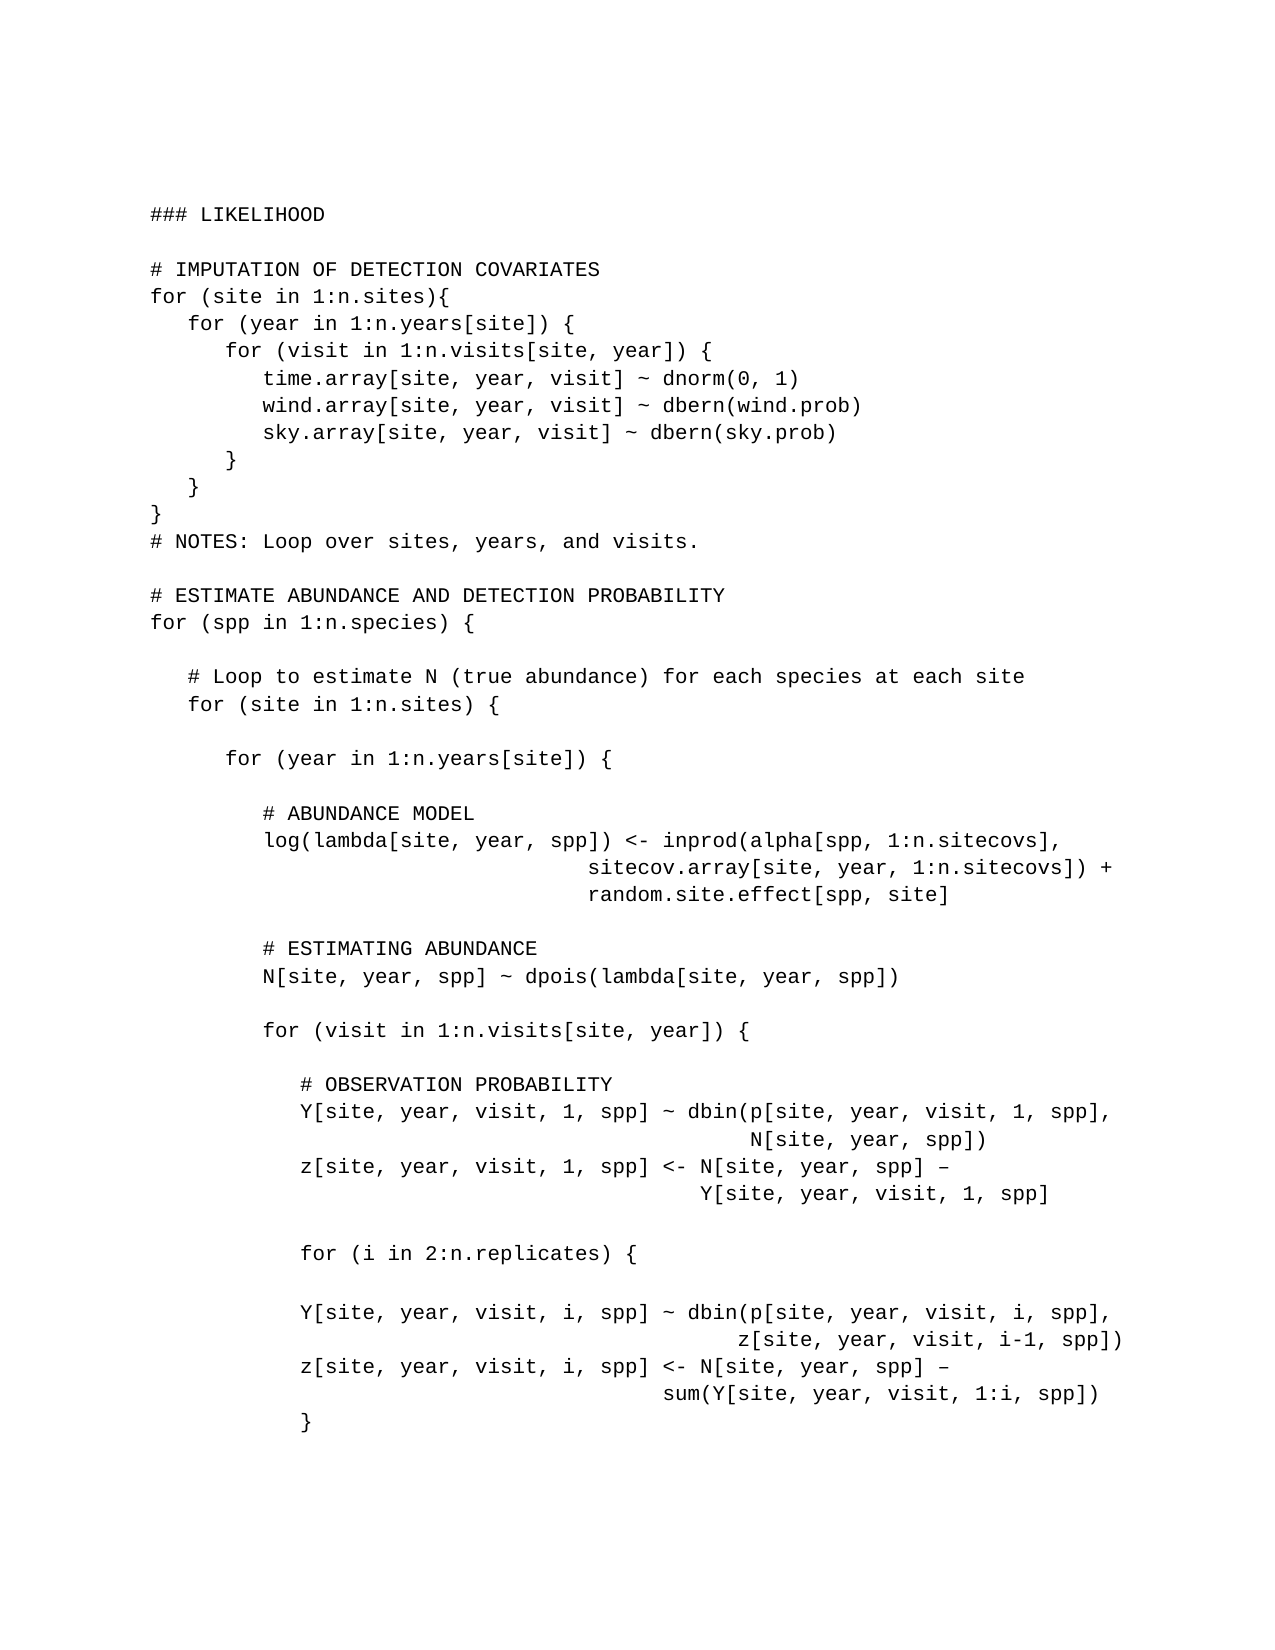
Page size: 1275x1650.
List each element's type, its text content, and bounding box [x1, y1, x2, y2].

text Y[site, year, visit, 1, spp] ~ dbin(p[site, year, visit, 1, spp], [150, 1102, 1125, 1125]
text Y[site, year, visit, 1, spp] [600, 1183, 1125, 1207]
text for (visit in 1:n.visits[site, year]) { [150, 1020, 1125, 1044]
text # ESTIMATE ABUNDANCE AND DETECTION PROBABILITY [150, 585, 1125, 609]
text # NOTES: Loop over sites, years, and visits. [150, 531, 1125, 554]
text random.site.effect[spp, site] [150, 884, 1125, 908]
text for (year in 1:n.years[site]) { [150, 748, 1125, 772]
text z[site, year, visit, i, spp] <- N[site, year, spp] – [150, 1356, 1125, 1380]
text # ESTIMATING ABUNDANCE [150, 938, 1125, 962]
text z[site, year, visit, 1, spp] <- N[site, year, spp] – [150, 1156, 1125, 1179]
text sum(Y[site, year, visit, 1:i, spp]) [600, 1383, 1125, 1407]
text } [150, 503, 1125, 527]
text Y[site, year, visit, i, spp] ~ dbin(p[site, year, visit, i, spp], [225, 1302, 1125, 1326]
text for (year in 1:n.years[site]) { [150, 313, 1125, 337]
text # ABUNDANCE MODEL [150, 802, 1125, 826]
text ### LIKELIHOOD [150, 204, 1125, 228]
text } [150, 449, 1125, 473]
text for (spp in 1:n.species) { [150, 612, 1125, 636]
text log(lambda[site, year, spp]) <- inprod(alpha[spp, 1:n.sitecovs], [150, 830, 1125, 853]
text sitecov.array[site, year, 1:n.sitecovs]) + [450, 857, 1125, 881]
text sky.array[site, year, visit] ~ dbern(sky.prob) [150, 422, 1125, 446]
text } [150, 1411, 1125, 1434]
text N[site, year, spp]) [675, 1129, 1125, 1152]
text wind.array[site, year, visit] ~ dbern(wind.prob) [150, 395, 1125, 418]
text for (visit in 1:n.visits[site, year]) { [150, 340, 1125, 364]
text time.array[site, year, visit] ~ dnorm(0, 1) [150, 367, 1125, 391]
text z[site, year, visit, i-1, spp]) [600, 1329, 1125, 1353]
text # Loop to estimate N (true abundance) for each species at each site [150, 667, 1125, 690]
text # IMPUTATION OF DETECTION COVARIATES [150, 259, 1125, 282]
text N[site, year, spp] ~ dpois(lambda[site, year, spp]) [150, 966, 1125, 989]
text } [150, 476, 1125, 500]
text for (site in 1:n.sites) { [150, 694, 1125, 717]
text for (i in 2:n.replicates) { [150, 1242, 1125, 1266]
text for (site in 1:n.sites){ [150, 286, 1125, 309]
text # OBSERVATION PROBABILITY [150, 1074, 1125, 1098]
